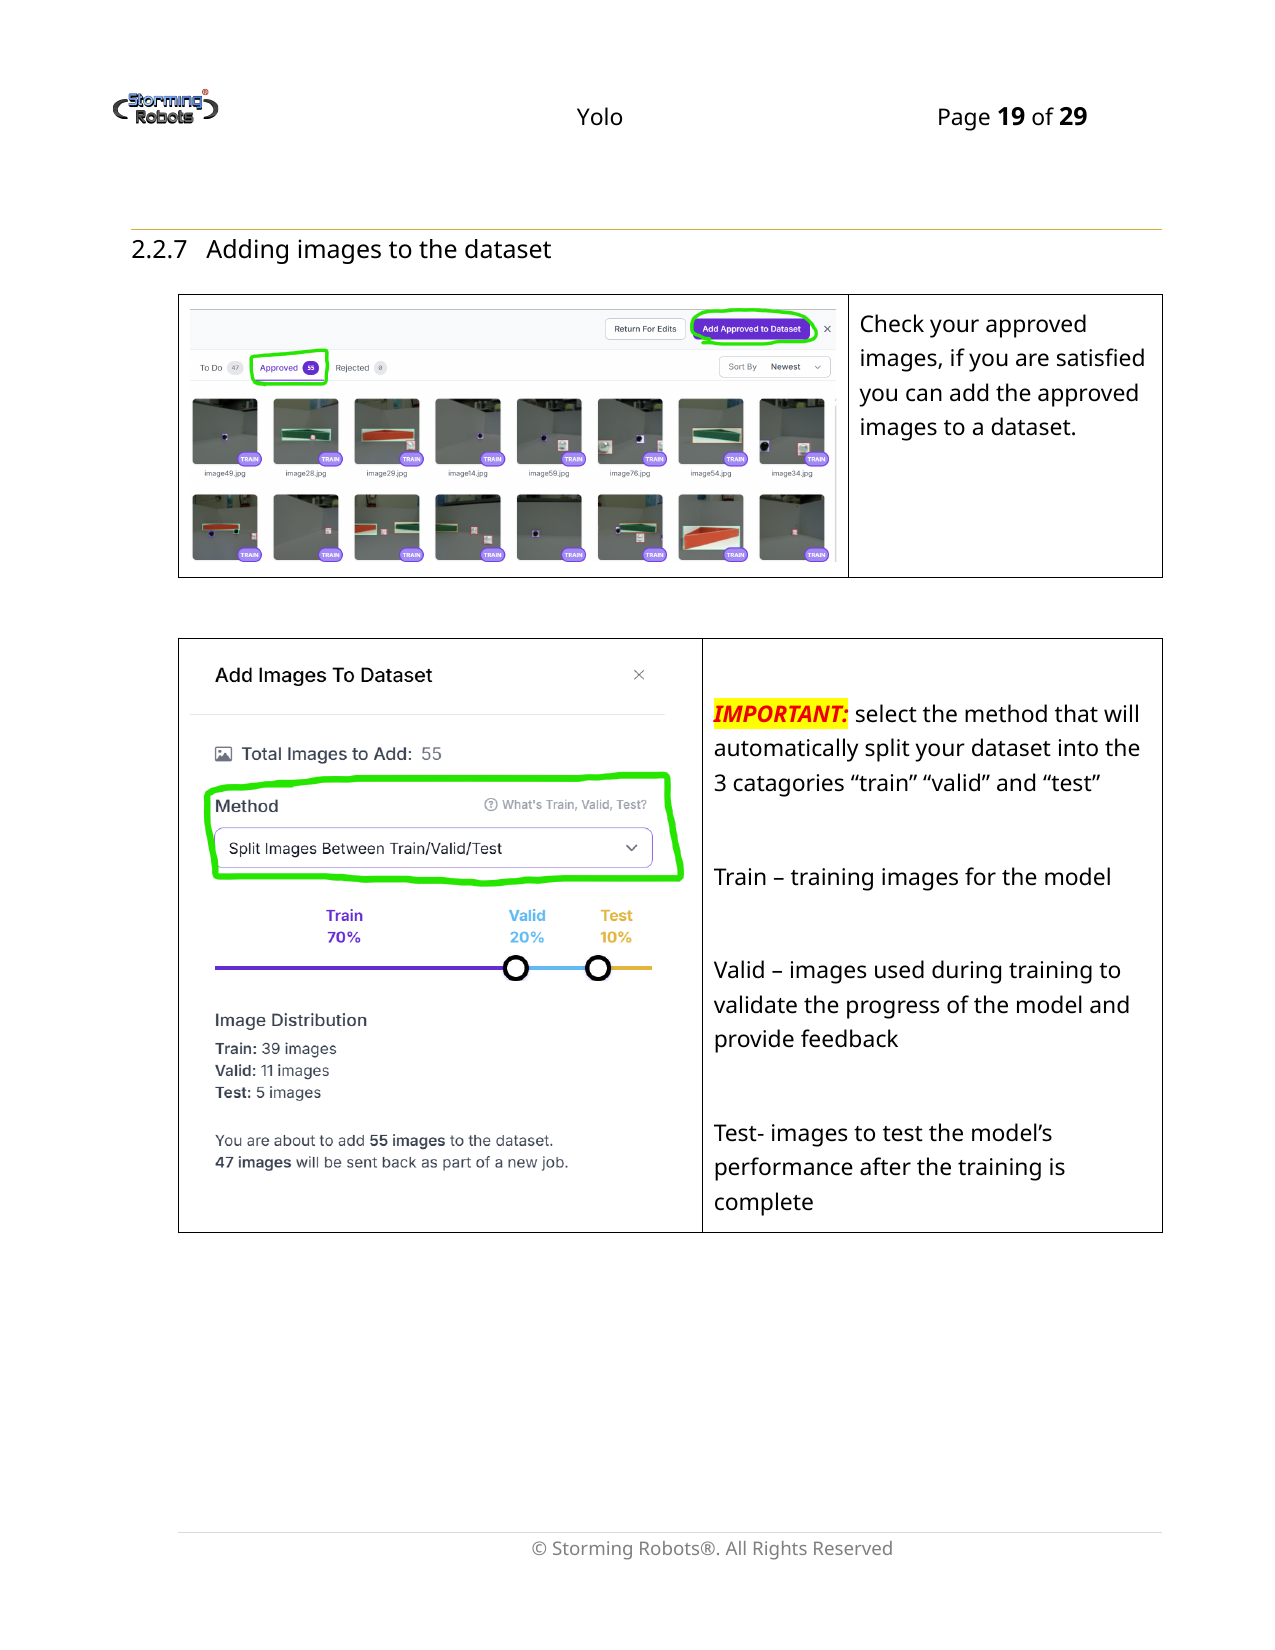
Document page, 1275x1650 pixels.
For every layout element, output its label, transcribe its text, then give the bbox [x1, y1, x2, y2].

picture [112, 87, 219, 126]
table_header IMPORTANT: select the method that will automatically split your dataset into the 3 catagories “train” “valid” and “test” Train – training images for the model Valid – images used during training to validate the progress of the model and provide feedback Test- images to test the model’s performance after the training is complete [703, 639, 1162, 1232]
table_header [179, 639, 702, 1232]
picture [190, 651, 686, 1176]
table_header Check your approved images, if you are satisfied you can add the approved images to a dataset. [849, 295, 1162, 577]
picture [190, 307, 837, 562]
table_header [179, 295, 848, 577]
subtitle Adding images to the dataset [131, 230, 1162, 266]
